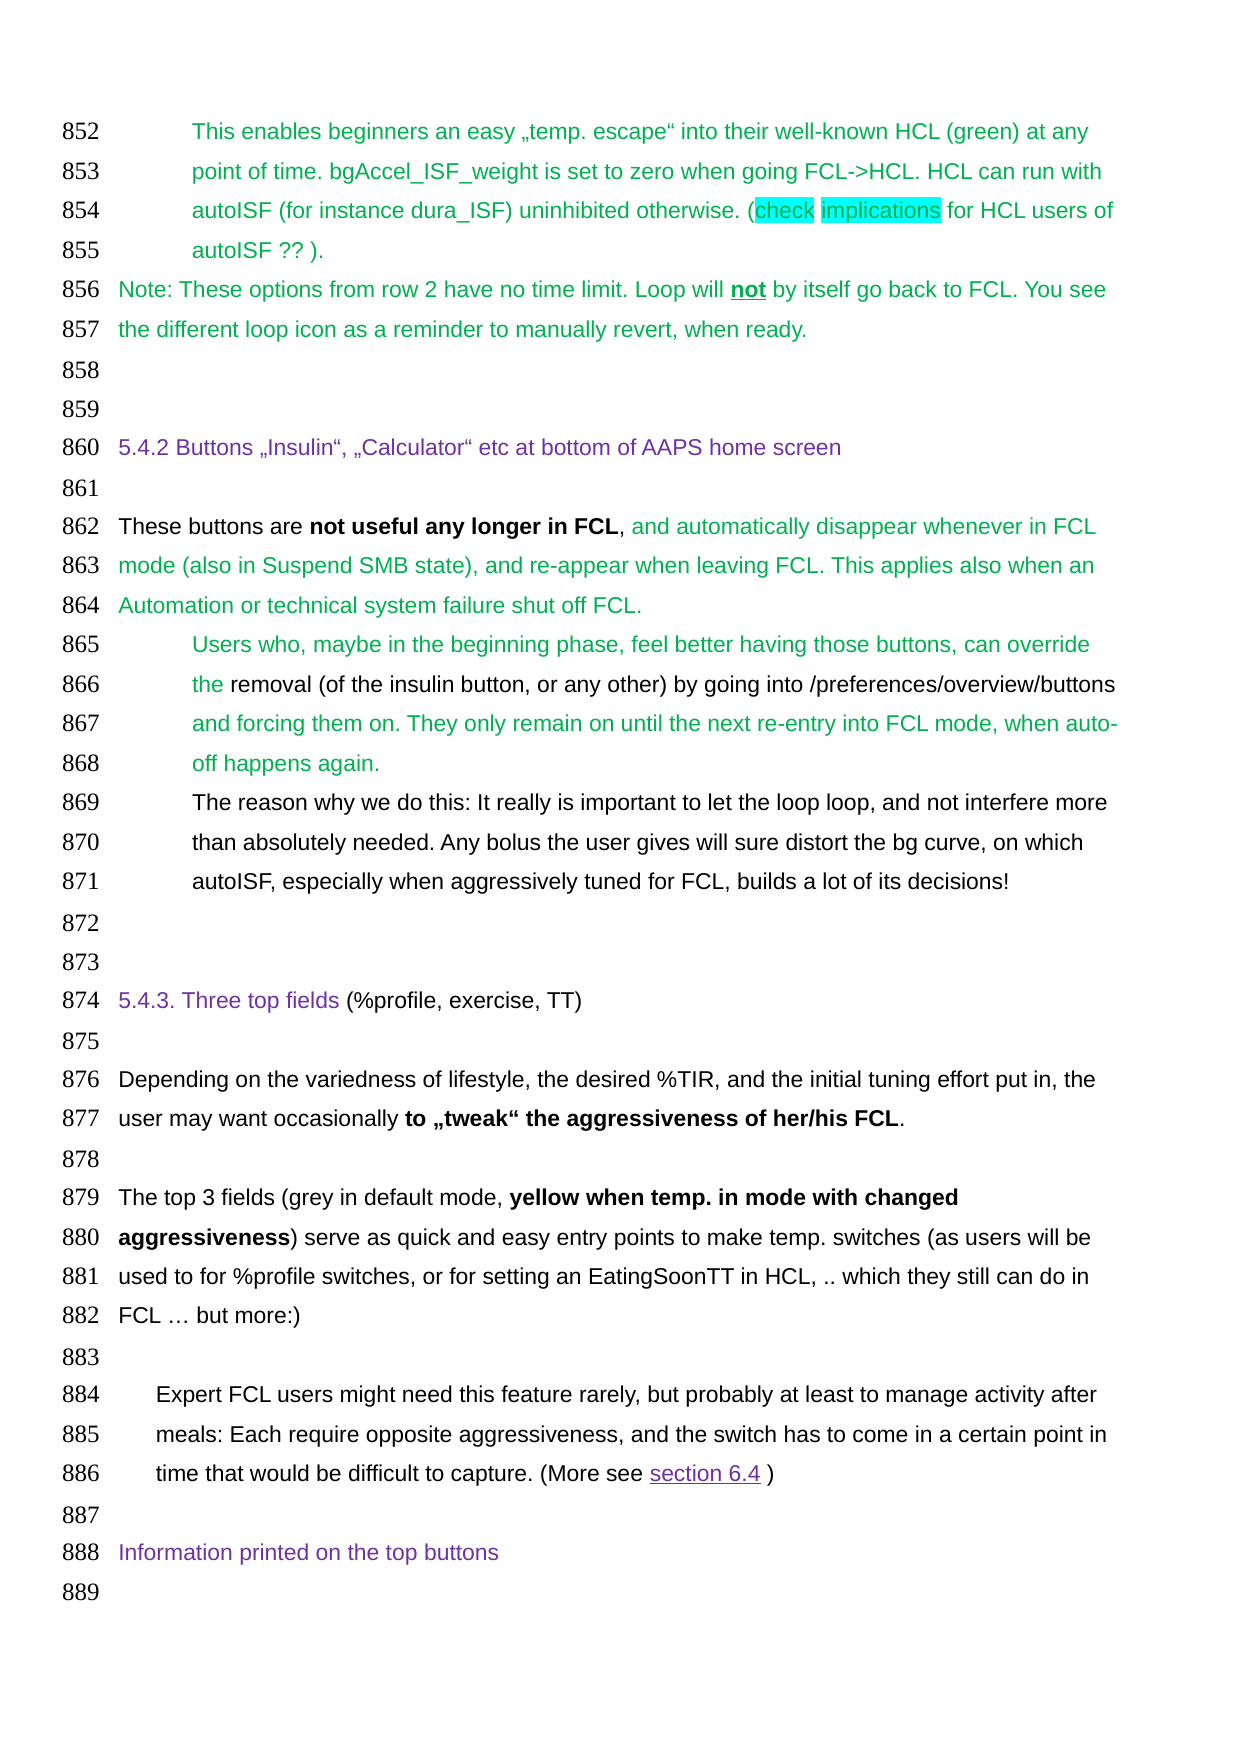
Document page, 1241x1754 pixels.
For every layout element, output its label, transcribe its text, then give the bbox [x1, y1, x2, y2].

text Depending on the variedness of lifestyle, the desired %TIR, and the initial tuning effort put in, the user may want occasionally to „tweak“ the aggressiveness of her/his FCL. [118, 1066, 1122, 1131]
text Expert FCL users might need this feature rarely, but probably at least to manage activity after meals: Each require opposite aggressiveness, and the switch has to come in a certain point in time that would be difficult to capture. (More see section 6.4 ) [156, 1381, 1122, 1487]
text 5.4.3. Three top fields (%profile, exercise, TT) [118, 987, 1122, 1013]
text These buttons are not useful any longer in FCL, and automatically disappear whenever in FCL mode (also in Suspend SMB state), and re-appear when leaving FCL. This applies also when an Automation or technical system failure shut off FCL. [118, 513, 1122, 618]
text Information printed on the top buttons ( extended design for FCL cockpit is already launched) [118, 1539, 1122, 1605]
text The reason why we do this: It really is important to let the loop loop, and not interfere more than absolutely needed. Any bolus the user gives will sure distort the bg curve, on which autoISF, especially when aggressively tuned for FCL, builds a lot of its decisions! [192, 789, 1122, 894]
text The top 3 fields (grey in default mode, yellow when temp. in mode with changed aggressiveness) serve as quick and easy entry points to make temp. switches (as users will be used to for %profile switches, or for setting an EatingSoonTT in HCL, .. which they still can do in FCL … but more:) [118, 1184, 1122, 1329]
text Note: These options from row 2 have no time limit. Loop will not by itself go back to FCL. You see the different loop icon as a reminder to manually revert, when ready. [118, 276, 1122, 342]
text Users who, maybe in the beginning phase, feel better having those buttons, can override the removal (of the insulin button, or any other) by going into /preferences/overview/buttons and forcing them on. They only remain on until the next re-entry into FCL mode, when auto-off happens again. [192, 631, 1122, 776]
text This enables beginners an easy „temp. escape“ into their well-known HCL (green) at any point of time. bgAccel_ISF_weight is set to zero when going FCL->HCL. HCL can run with autoISF (for instance dura_ISF) uninhibited otherwise. (check implications for HCL users of autoISF ?? ). [192, 118, 1122, 263]
text 5.4.2 Buttons „Insulin“, „Calculator“ etc at bottom of AAPS home screen [118, 434, 1122, 460]
